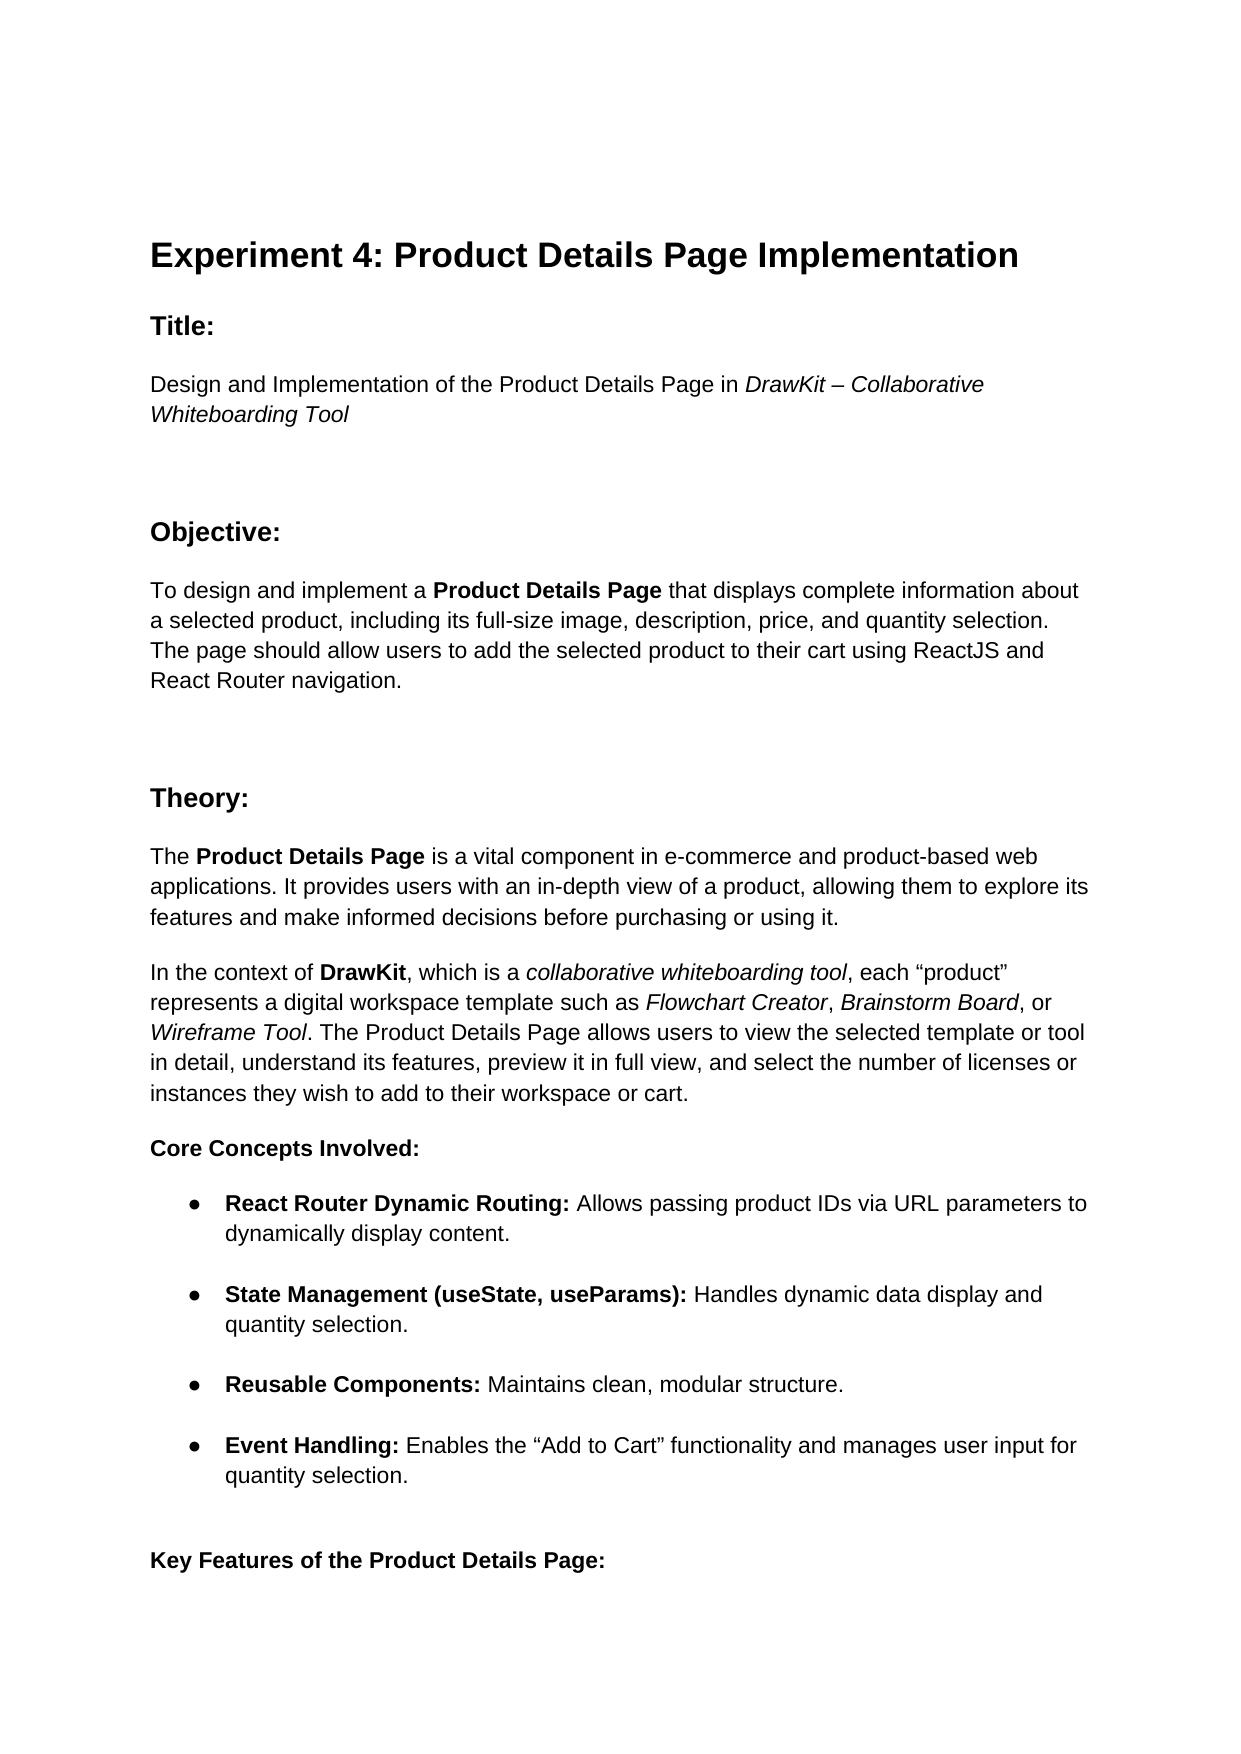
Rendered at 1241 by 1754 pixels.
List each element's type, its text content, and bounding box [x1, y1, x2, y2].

subtitle Experiment 4: Product Details Page Implementation [150, 234, 1090, 275]
subtitle Objective: [150, 516, 1090, 547]
list Event Handling: Enables the “Add to Cart” functionality and manages user input for quantity selection. [187, 1432, 1090, 1518]
list Reusable Components: Maintains clean, modular structure. [187, 1371, 1090, 1428]
list React Router Dynamic Routing: Allows passing product IDs via URL parameters to dynamically display content. [187, 1190, 1090, 1277]
text The Product Details Page is a vital component in e-commerce and product-based web applications. It provides users with an in-depth view of a product, allowing them to explore its features and make informed decisions before purchasing or using it. [150, 843, 1090, 930]
text Core Concepts Involved: [150, 1135, 1090, 1161]
subtitle Theory: [150, 782, 1090, 813]
text In the context of DrawKit, which is a collaborative whiteboarding tool, each “product” represents a digital workspace template such as Flowchart Creator, Brainstorm Board, or Wireframe Tool. The Product Details Page allows users to view the selected template or tool in detail, understand its features, preview it in full view, and select the number of licenses or instances they wish to add to their workspace or cart. [150, 959, 1090, 1106]
text Design and Implementation of the Product Details Page in DrawKit – Collaborative Whiteboarding Tool [150, 371, 1090, 428]
text Key Features of the Product Details Page: [150, 1547, 1090, 1573]
text To design and implement a Product Details Page that displays complete information about a selected product, including its full-size image, description, price, and quantity selection. The page should allow users to add the selected product to their cart using ReactJS and React Router navigation. [150, 577, 1090, 694]
list State Management (useState, useParams): Handles dynamic data display and quantity selection. [187, 1281, 1090, 1367]
subtitle Title: [150, 310, 1090, 341]
